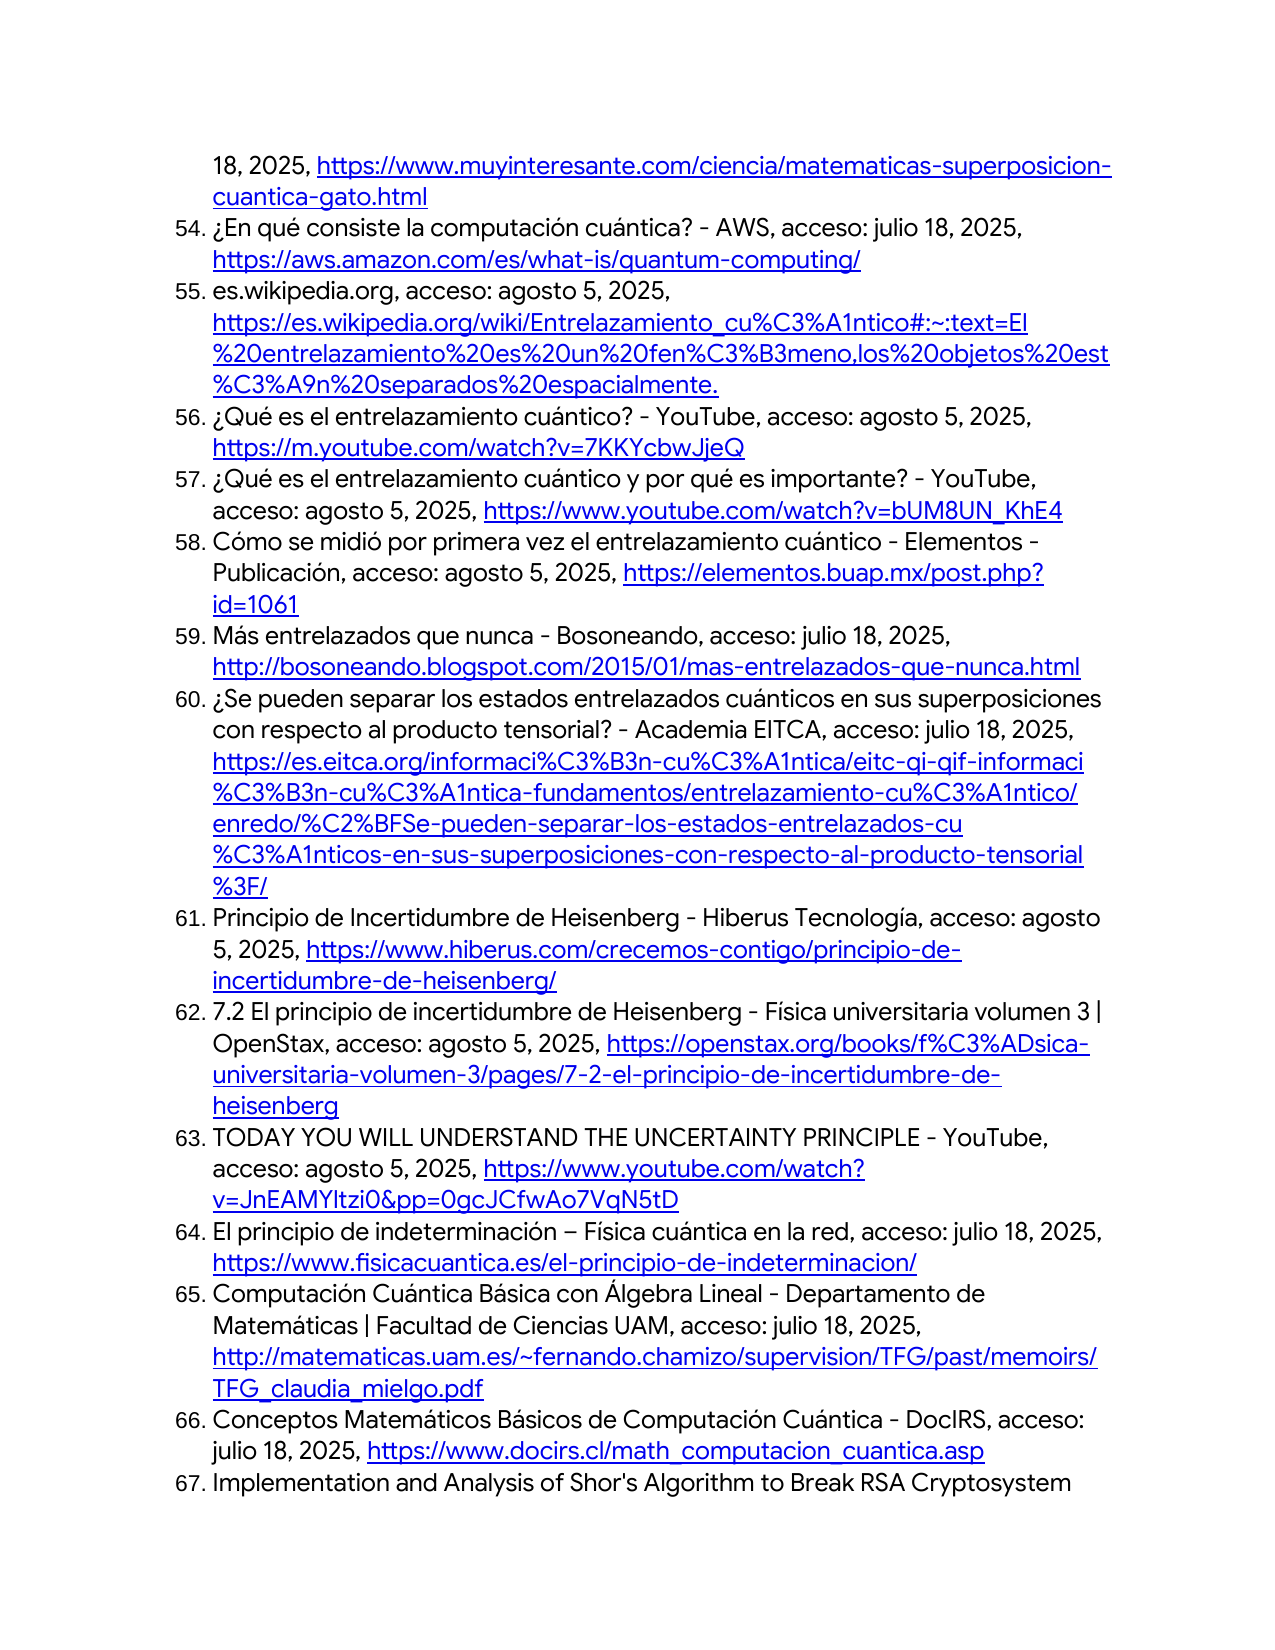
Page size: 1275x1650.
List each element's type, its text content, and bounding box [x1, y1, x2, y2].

list Computación Cuántica Básica con Álgebra Lineal - Departamento de Matemáticas | Facultad de Ciencias UAM, acceso: julio 18, 2025, http://matematicas.uam.es/~fernando.chamizo/supervision/TFG/past/memoirs/TFG_claudia_mielgo.pdf [175, 1279, 1125, 1404]
list Conceptos Matemáticos Básicos de Computación Cuántica - DocIRS, acceso: julio 18, 2025, https://www.docirs.cl/math_computacion_cuantica.asp [175, 1404, 1125, 1467]
list Principio de Incertidumbre de Heisenberg - Hiberus Tecnología, acceso: agosto 5, 2025, https://www.hiberus.com/crecemos-contigo/principio-de-incertidumbre-de-heisenberg/ [175, 902, 1125, 997]
list Cómo se midió por primera vez el entrelazamiento cuántico - Elementos - Publicación, acceso: agosto 5, 2025, https://elementos.buap.mx/post.php?id=1061 [175, 526, 1125, 620]
list ¿Qué es el entrelazamiento cuántico y por qué es importante? - YouTube, acceso: agosto 5, 2025, https://www.youtube.com/watch?v=bUM8UN_KhE4 [175, 463, 1125, 526]
list 7.2 El principio de incertidumbre de Heisenberg - Física universitaria volumen 3 | OpenStax, acceso: agosto 5, 2025, https://openstax.org/books/f%C3%ADsica-universitaria-volumen-3/pages/7-2-el-principio-de-incertidumbre-de-heisenberg [175, 997, 1125, 1122]
list es.wikipedia.org, acceso: agosto 5, 2025, https://es.wikipedia.org/wiki/Entrelazamiento_cu%C3%A1ntico#:~:text=El%20entrelazamiento%20es%20un%20fen%C3%B3meno,los%20objetos%20est%C3%A9n%20separados%20espacialmente. [175, 275, 1125, 401]
list ¿Se pueden separar los estados entrelazados cuánticos en sus superposiciones con respecto al producto tensorial? - Academia EITCA, acceso: julio 18, 2025, https://es.eitca.org/informaci%C3%B3n-cu%C3%A1ntica/eitc-qi-qif-informaci%C3%B3n-cu%C3%A1ntica-fundamentos/entrelazamiento-cu%C3%A1ntico/enredo/%C2%BFSe-pueden-separar-los-estados-entrelazados-cu%C3%A1nticos-en-sus-superposiciones-con-respecto-al-producto-tensorial%3F/ [175, 683, 1125, 902]
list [175, 150, 1125, 213]
list TODAY YOU WILL UNDERSTAND THE UNCERTAINTY PRINCIPLE - YouTube, acceso: agosto 5, 2025, https://www.youtube.com/watch?v=JnEAMYltzi0&pp=0gcJCfwAo7VqN5tD [175, 1122, 1125, 1216]
list ¿En qué consiste la computación cuántica? - AWS, acceso: julio 18, 2025, https://aws.amazon.com/es/what-is/quantum-computing/ [175, 213, 1125, 275]
list Más entrelazados que nunca - Bosoneando, acceso: julio 18, 2025, http://bosoneando.blogspot.com/2015/01/mas-entrelazados-que-nunca.html [175, 620, 1125, 683]
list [175, 1467, 1125, 1498]
list El principio de indeterminación – Física cuántica en la red, acceso: julio 18, 2025, https://www.fisicacuantica.es/el-principio-de-indeterminacion/ [175, 1216, 1125, 1279]
list ¿Qué es el entrelazamiento cuántico? - YouTube, acceso: agosto 5, 2025, https://m.youtube.com/watch?v=7KKYcbwJjeQ [175, 401, 1125, 463]
